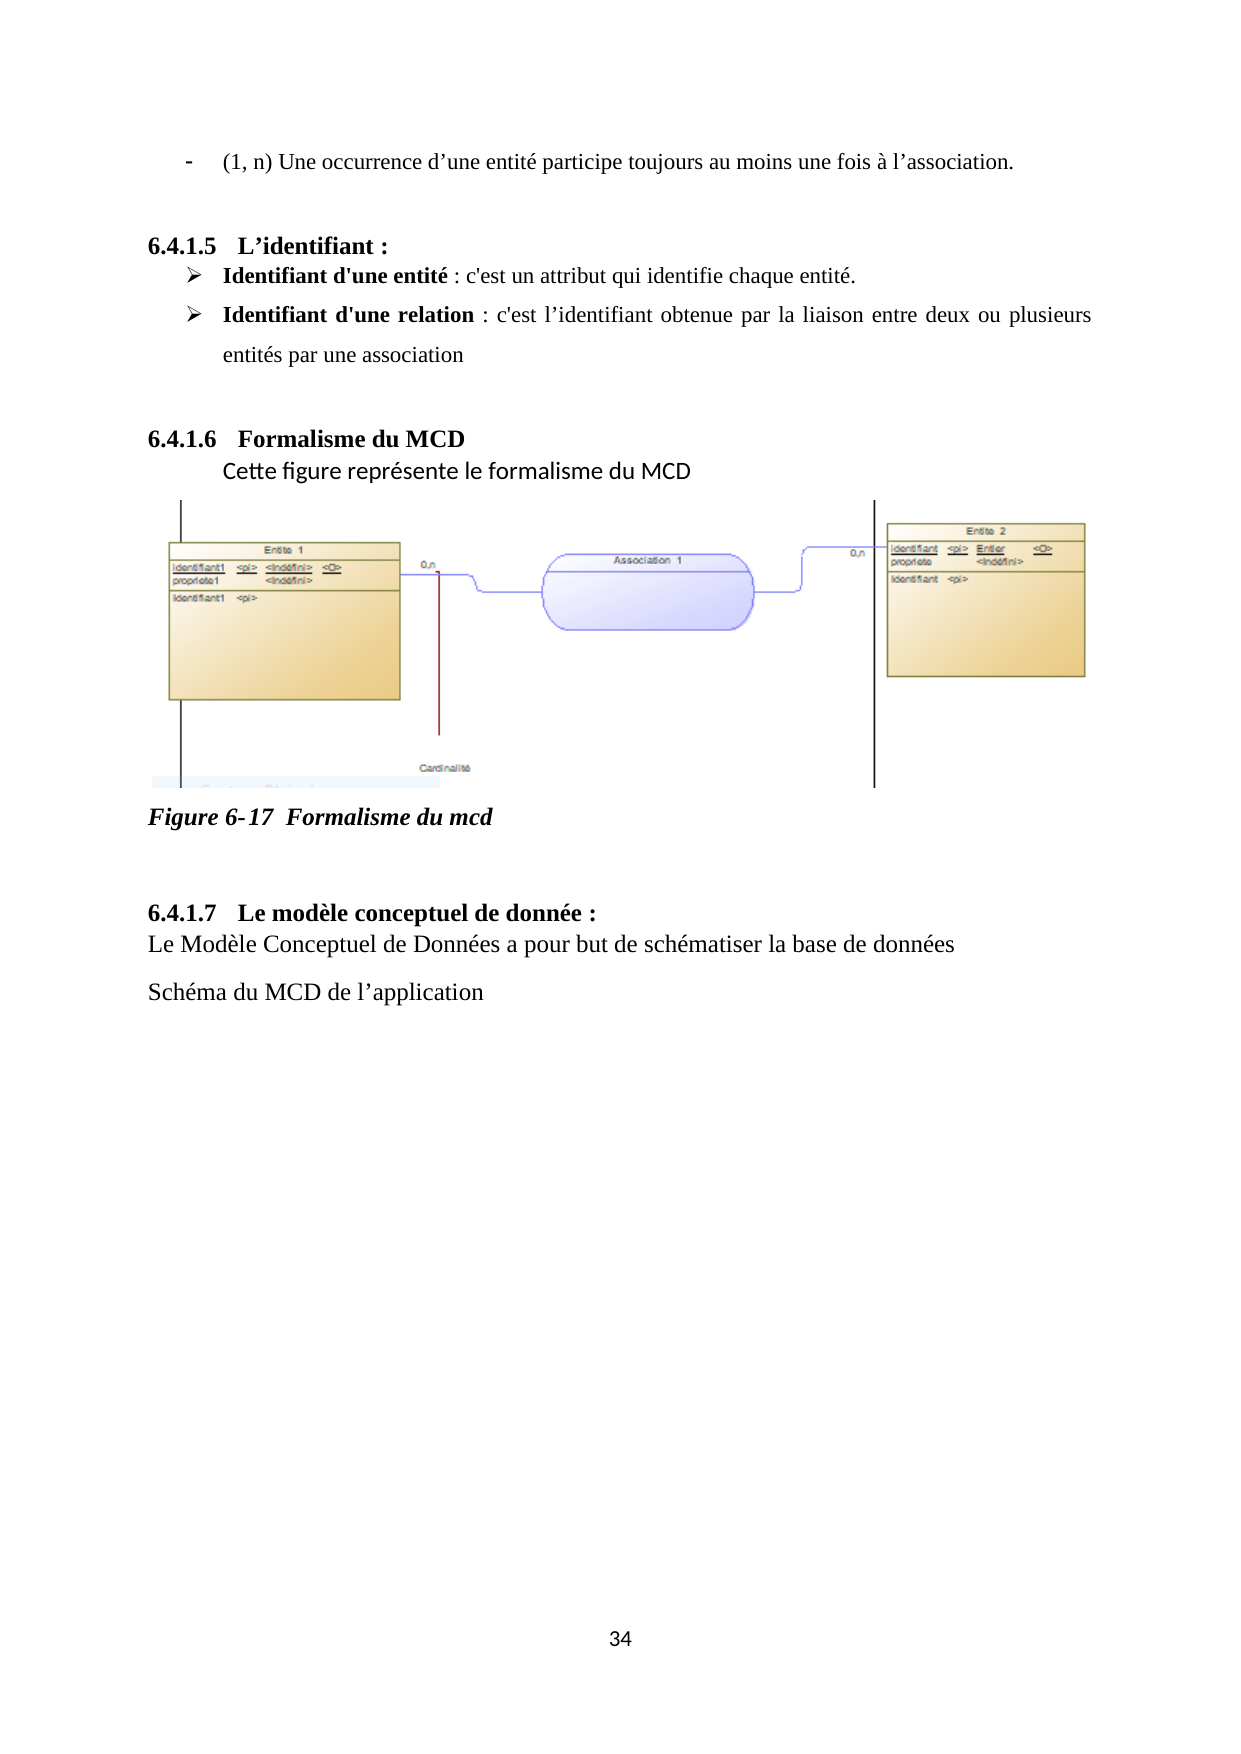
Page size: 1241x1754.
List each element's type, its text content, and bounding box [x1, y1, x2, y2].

list Identifiant d'une relation : c'est l’identifiant obtenue par la liaison entre deux ou plusieurs entités par une association [185, 301, 1092, 367]
subtitle Le modèle conceptuel de donnée : [148, 898, 1092, 927]
text Le Modèle Conceptuel de Données a pour but de schématiser la base de données [148, 929, 1092, 958]
subtitle Formalisme du MCD [148, 424, 1092, 453]
list Identifiant d'une entité : c'est un attribut qui identifie chaque entité. [185, 262, 1092, 288]
text Schéma du MCD de l’application [148, 977, 1092, 1006]
text Cette figure représente le formalisme du MCD [223, 455, 1092, 486]
picture [147, 500, 1093, 788]
list (1, n) Une occurrence d’une entité participe toujours au moins une fois à l’association. [185, 148, 1092, 174]
subtitle L’identifiant : [148, 231, 1092, 259]
